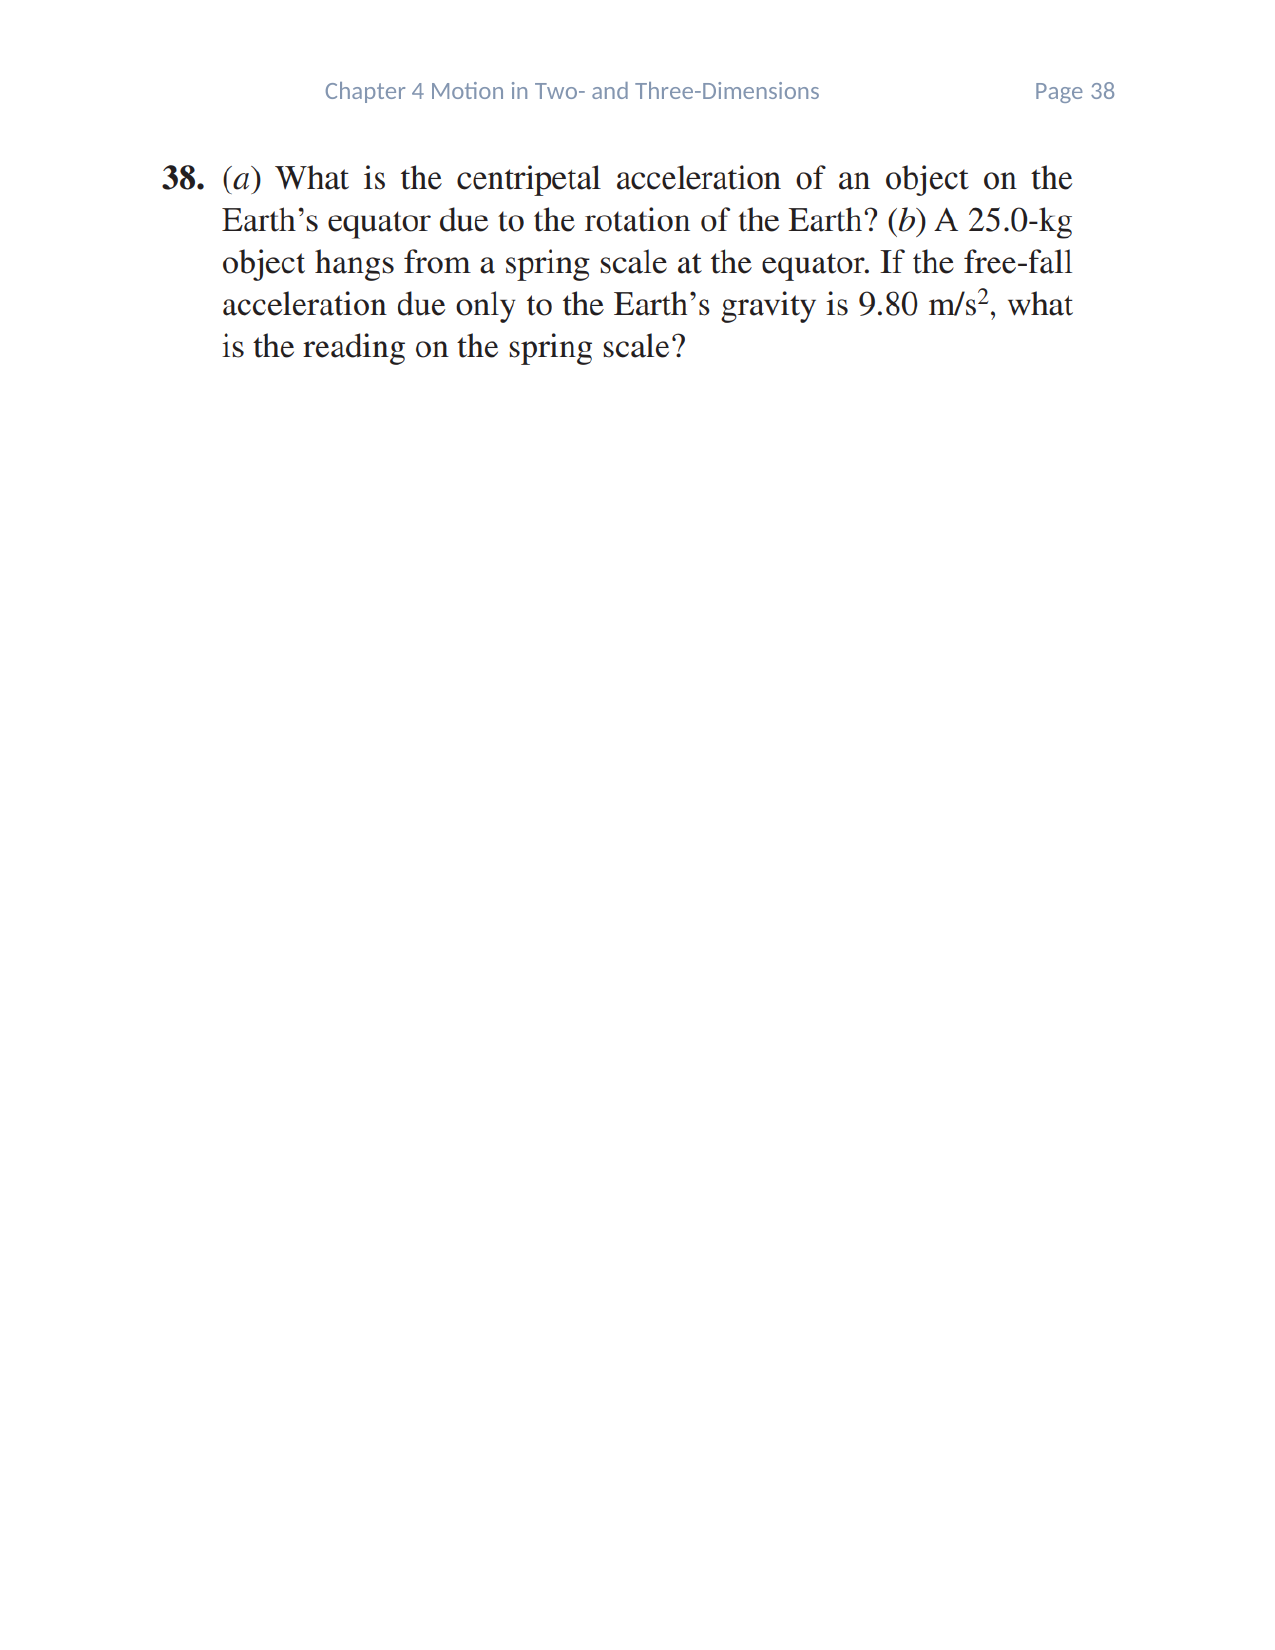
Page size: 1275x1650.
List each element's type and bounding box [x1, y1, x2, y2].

picture [150, 150, 1125, 374]
